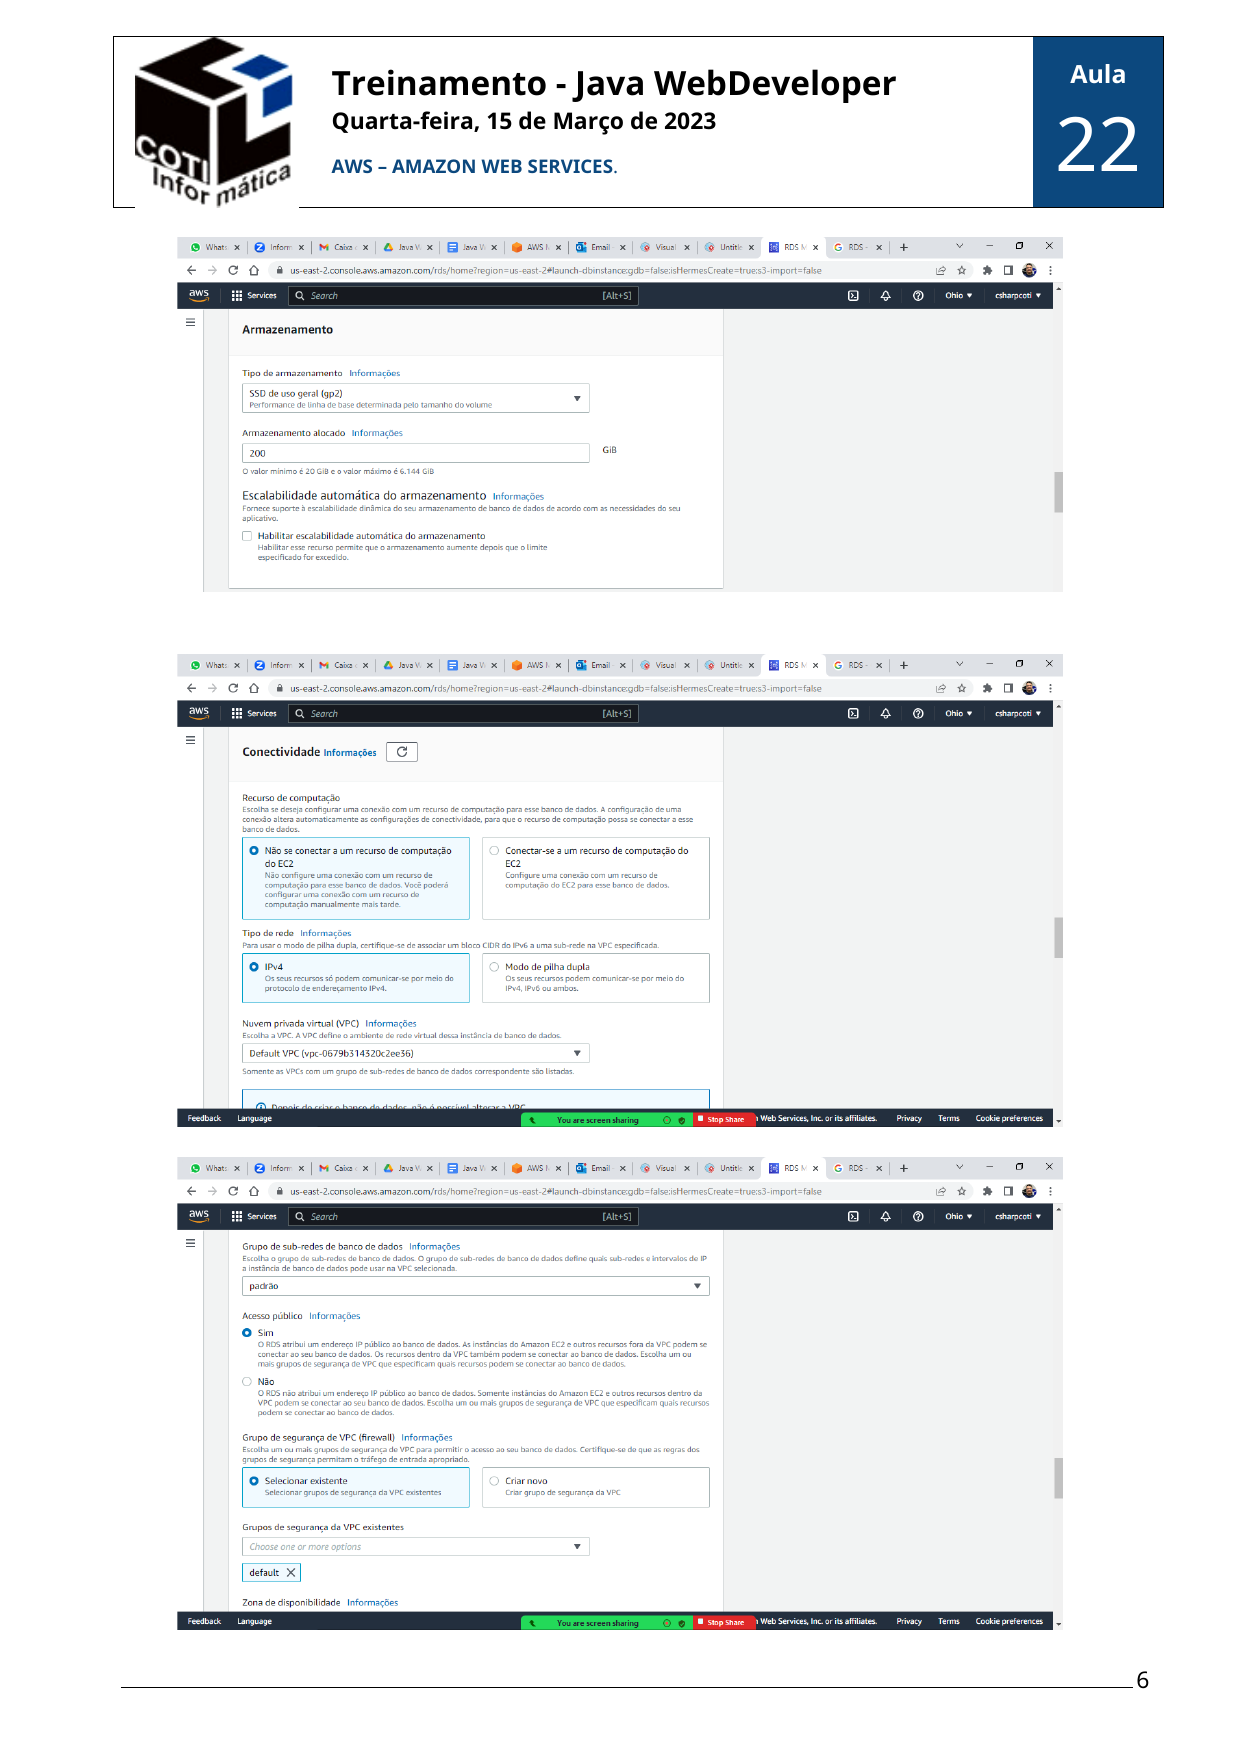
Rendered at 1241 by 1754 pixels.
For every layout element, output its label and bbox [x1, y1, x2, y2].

picture [177, 654, 1063, 1127]
picture [177, 237, 1063, 592]
picture [177, 1157, 1063, 1630]
